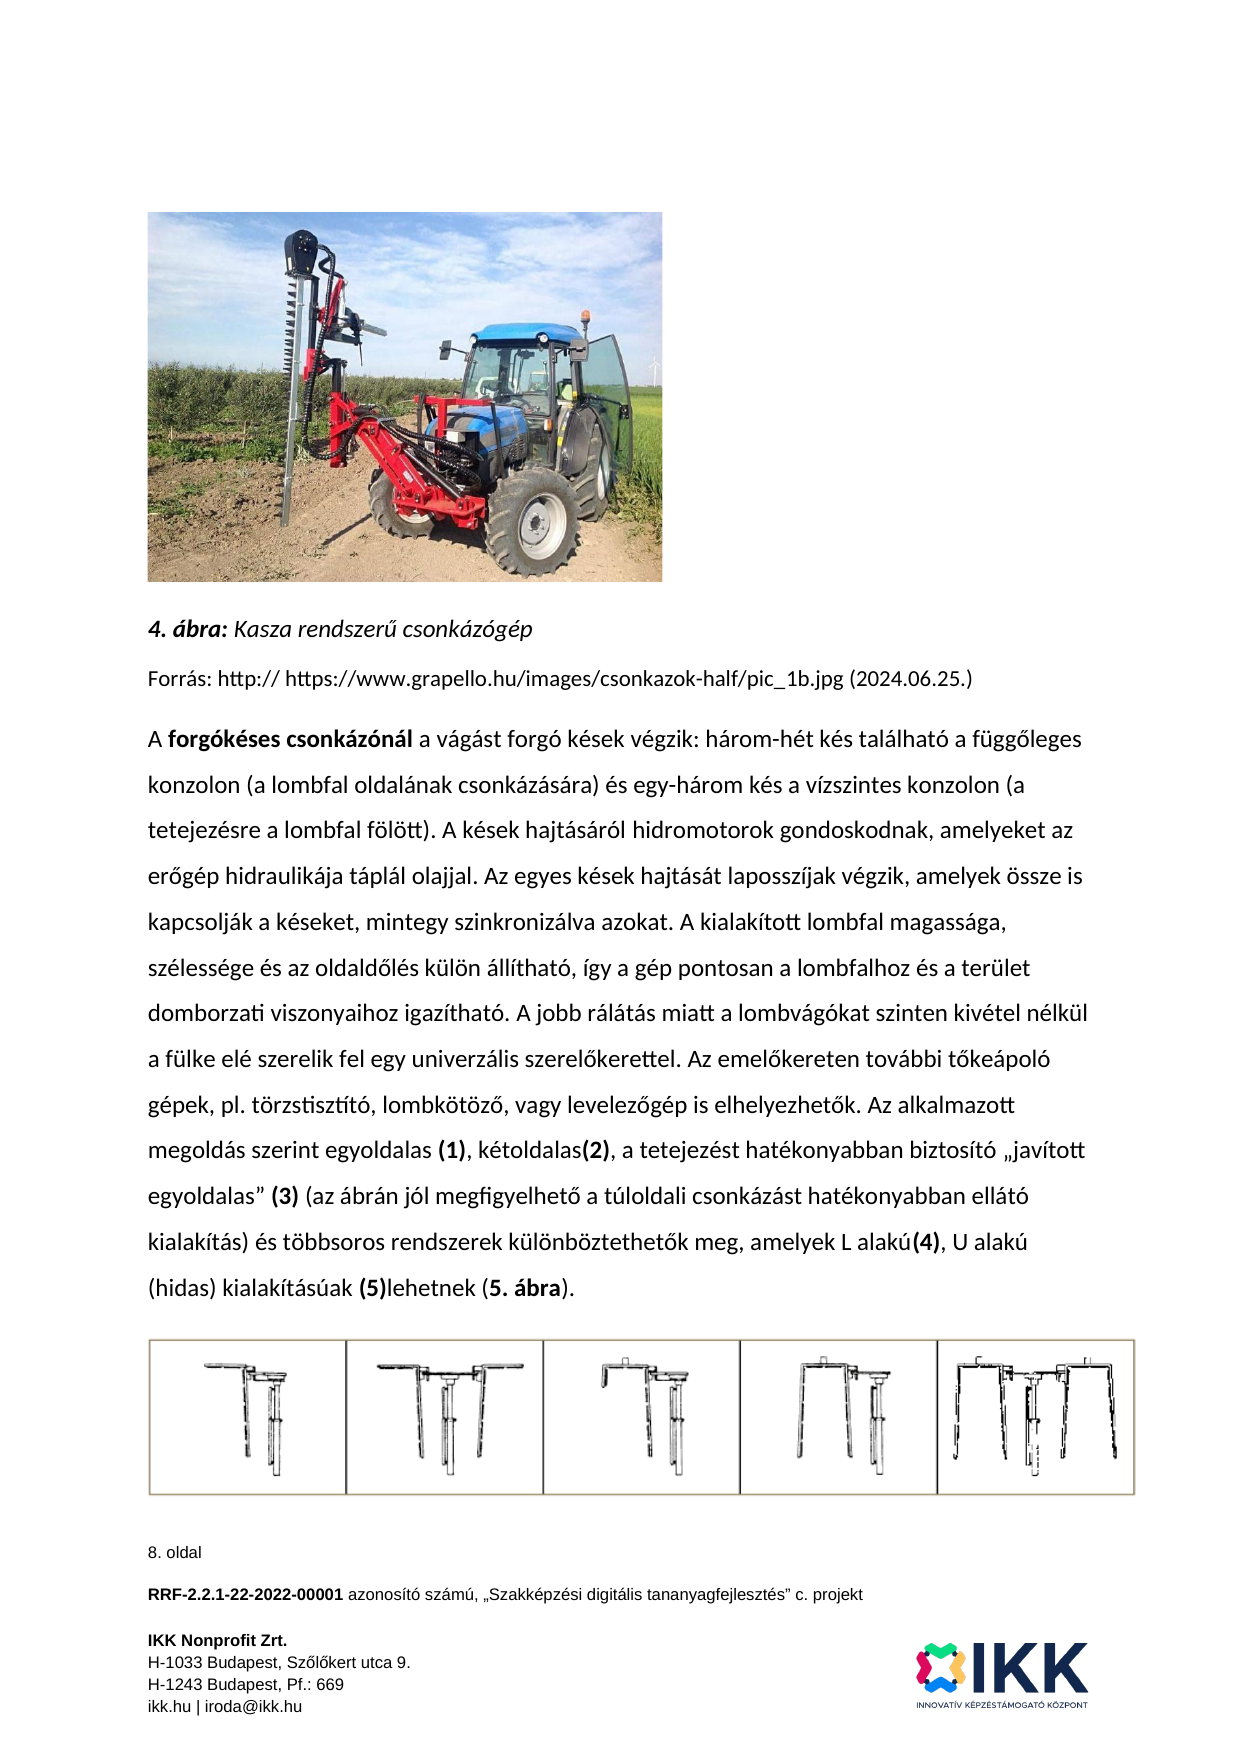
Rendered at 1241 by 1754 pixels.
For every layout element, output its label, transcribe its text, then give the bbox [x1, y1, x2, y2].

text 4. ábra: Kasza rendszerű csonkázógép [148, 613, 1092, 643]
picture [147, 212, 663, 582]
picture [916, 1643, 1089, 1708]
text Forrás: http:// https://www.grapello.hu/images/csonkazok-half/pic_1b.jpg (2024.06.25.) [148, 664, 1092, 692]
picture [147, 1334, 1139, 1502]
text A forgókéses csonkázónál a vágást forgó kések végzik: három-hét kés található a függőleges konzolon (a lombfal oldalának csonkázására) és egy-három kés a vízszintes konzolon (a tetejezésre a lombfal fölött). A kések hajtásáról hidromotorok gondoskodnak, amelyeket az erőgép hidraulikája táplál olajjal. Az egyes kések hajtását laposszíjak végzik, amelyek össze is kapcsolják a késeket, mintegy szinkronizálva azokat. A kialakított lombfal magassága, szélessége és az oldaldőlés külön állítható, így a gép pontosan a lombfalhoz és a terület domborzati viszonyaihoz igazítható. A jobb rálátás miatt a lombvágókat szinten kivétel nélkül a fülke elé szerelik fel egy univerzális szerelőkerettel. Az emelőkereten további tőkeápoló gépek, pl. törzstisztító, lombkötöző, vagy levelezőgép is elhelyezhetők. Az alkalmazott megoldás szerint egyoldalas (1), kétoldalas(2), a tetejezést hatékonyabban biztosító „javított egyoldalas” (3) (az ábrán jól megfigyelhető a túloldali csonkázást hatékonyabban ellátó kialakítás) és többsoros rendszerek különböztethetők meg, amelyek L alakú(4), U alakú (hidas) kialakításúak (5)lehetnek (5. ábra). [148, 723, 1092, 1302]
